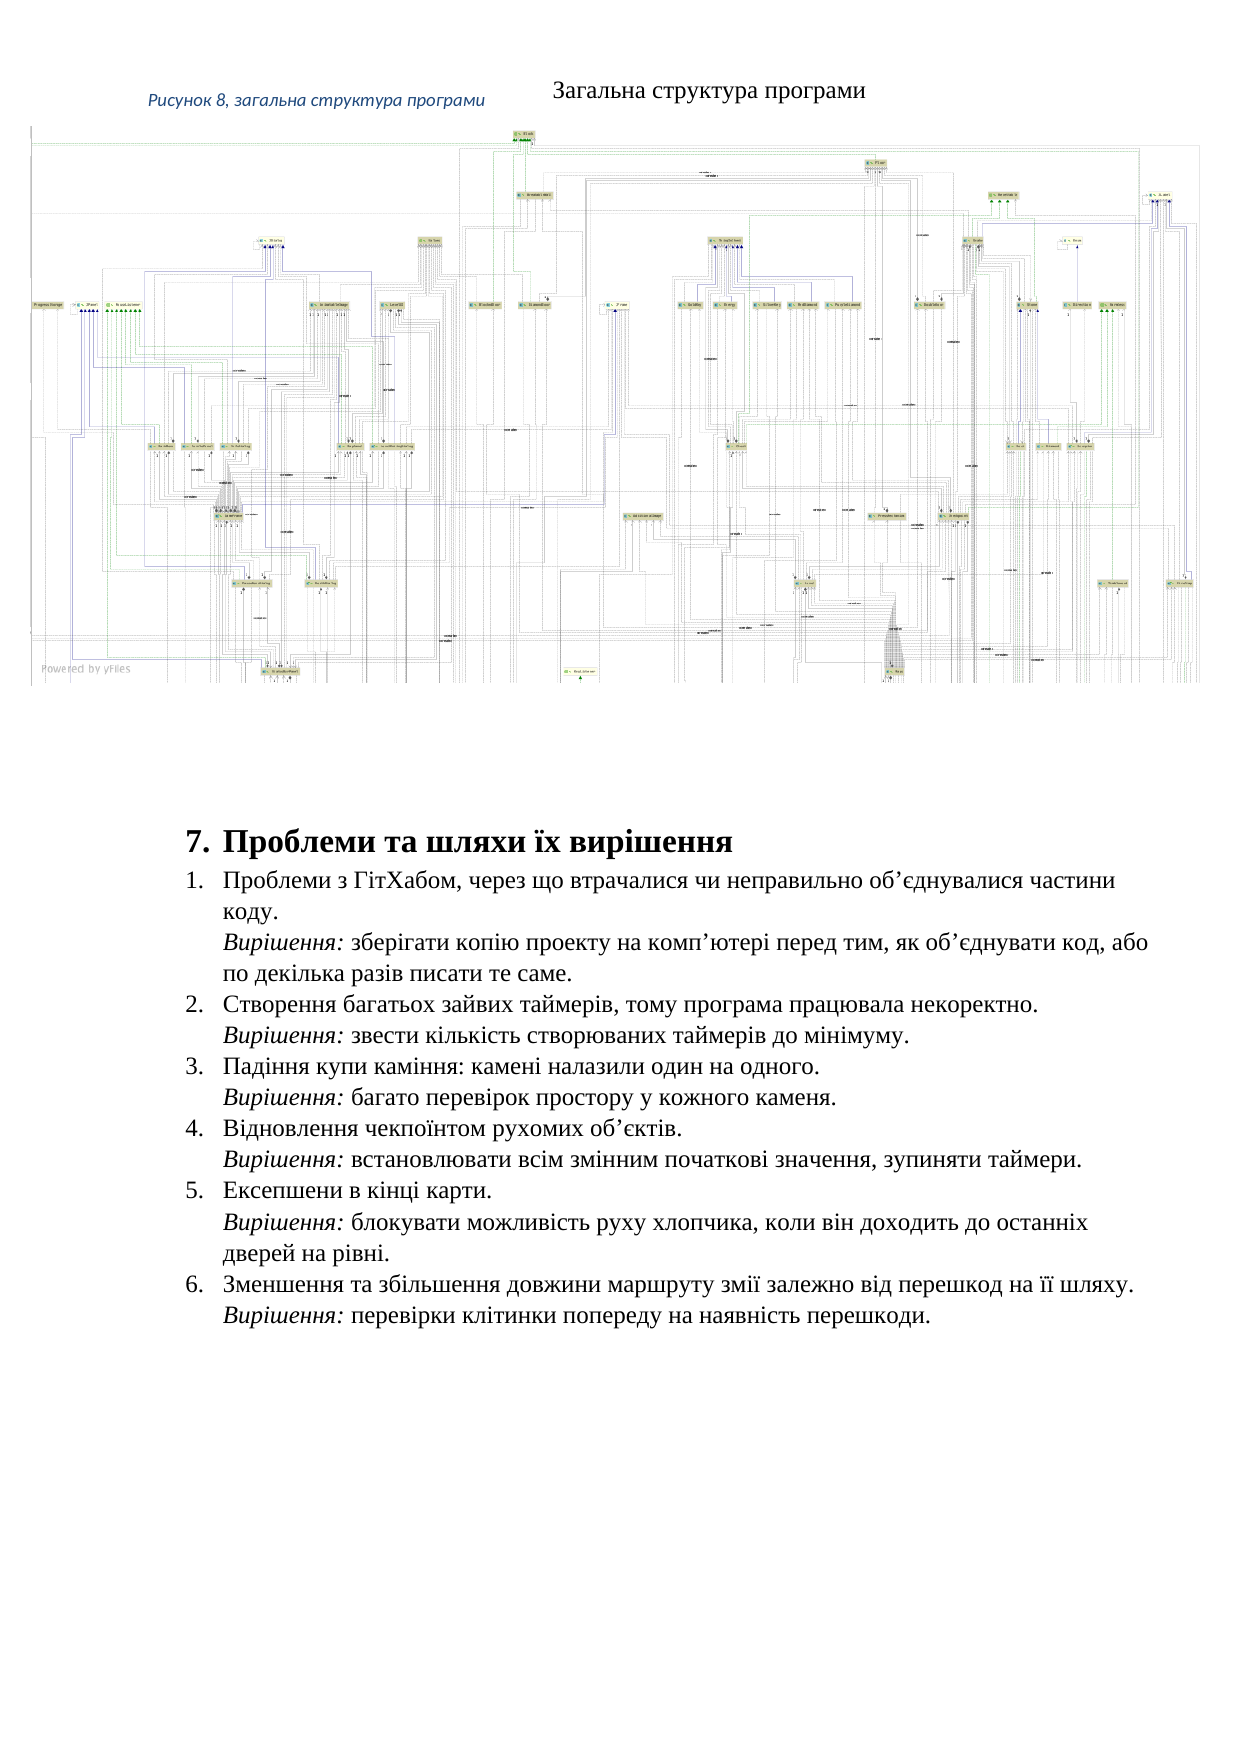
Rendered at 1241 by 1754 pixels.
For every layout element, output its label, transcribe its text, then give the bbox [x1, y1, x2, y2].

list Вирішення: блокувати можливість руху хлопчика, коли він доходить до останніх дверей на рівні. [223, 1207, 1152, 1266]
subtitle Проблеми та шляхи їх вирішення [185, 821, 1152, 859]
list Вирішення: багато перевірок простору у кожного каменя. [223, 1082, 1152, 1111]
list Вирішення: звести кількість створюваних таймерів до мінімуму. [223, 1020, 1152, 1049]
list Падіння купи каміння: камені налазили один на одного. [185, 1051, 1152, 1080]
list Відновлення чекпоїнтом рухомих об’єктів. [185, 1113, 1152, 1142]
list Вирішення: зберігати копію проекту на комп’ютері перед тим, як об’єднувати код, або по декілька разів писати те саме. [223, 927, 1152, 987]
list Проблеми з ГітХабом, через що втрачалися чи неправильно об’єднувалися частини коду. [185, 865, 1152, 925]
text Рисунок 8, загальна структура програми [148, 88, 1152, 111]
picture [30, 126, 1206, 686]
list Створення багатьох зайвих таймерів, тому програма працювала некоректно. [185, 989, 1152, 1018]
list Ексепшени в кінці карти. [185, 1176, 1152, 1204]
list Вирішення: встановлювати всім змінним початкові значення, зупиняти таймери. [223, 1144, 1152, 1173]
list Вирішення: перевірки клітинки попереду на наявність перешкоди. [223, 1300, 1152, 1328]
list Зменшення та збільшення довжини маршруту змії залежно від перешкод на її шляху. [185, 1269, 1152, 1297]
